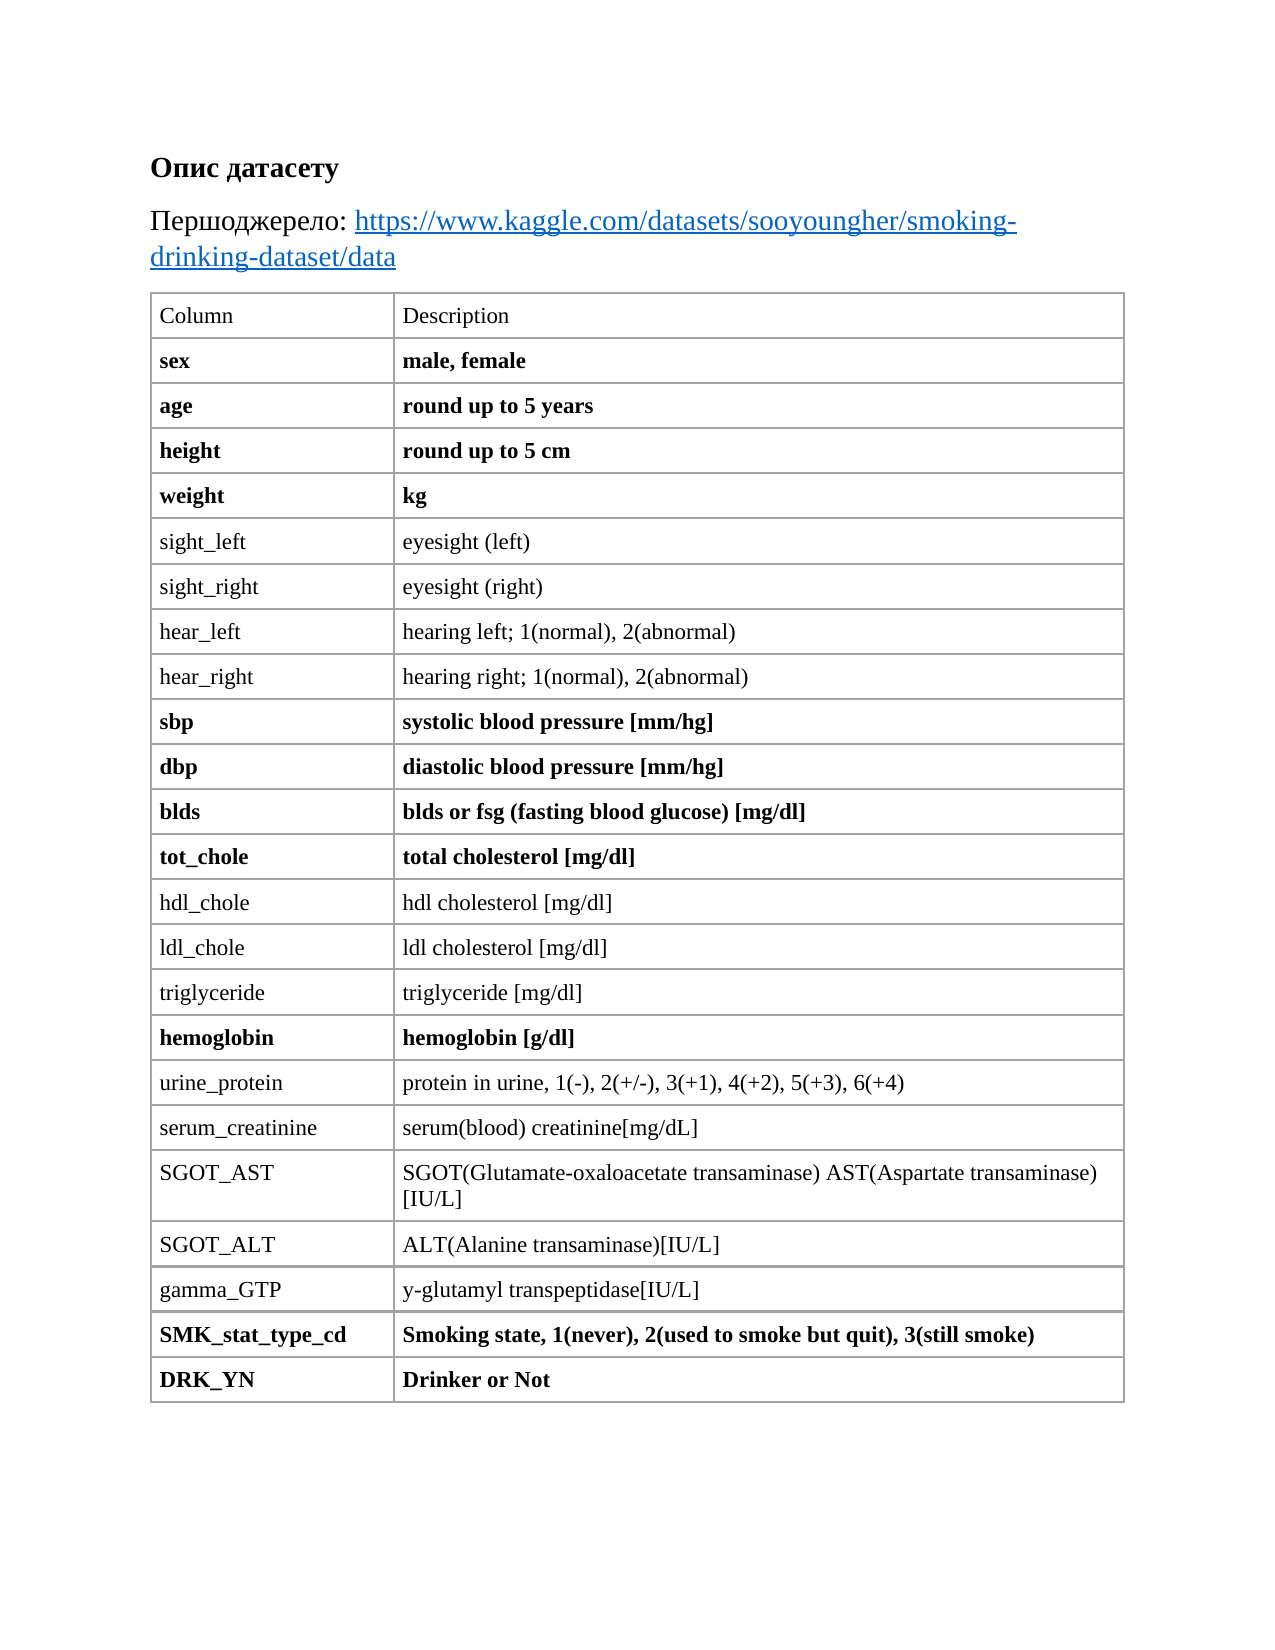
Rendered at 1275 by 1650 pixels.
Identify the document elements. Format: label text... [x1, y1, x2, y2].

table_cell tot_chole [152, 835, 393, 878]
text Першоджерело: https://www.kaggle.com/datasets/sooyoungher/smoking-drinking-dataset/data [150, 203, 1125, 272]
table_cell SGOT_ALT [152, 1222, 393, 1265]
table_cell triglyceride [152, 970, 393, 1013]
table_header Column [152, 294, 393, 337]
text Опис датасету [150, 150, 1125, 183]
table_cell urine_protein [152, 1061, 393, 1104]
table_cell ldl_chole [152, 925, 393, 968]
table_cell systolic blood pressure [mm/hg] [395, 700, 1123, 743]
table_cell ALT(Alanine transaminase)[IU/L] [395, 1222, 1123, 1265]
table_cell hdl_chole [152, 880, 393, 923]
table_cell kg [395, 474, 1123, 517]
table_cell sbp [152, 700, 393, 743]
table_cell Drinker or Not [395, 1358, 1123, 1401]
table_cell sight_left [152, 519, 393, 562]
table_cell round up to 5 cm [395, 429, 1123, 472]
table_cell hearing right; 1(normal), 2(abnormal) [395, 655, 1123, 698]
table_cell diastolic blood pressure [mm/hg] [395, 745, 1123, 788]
table_cell Smoking state, 1(never), 2(used to smoke but quit), 3(still smoke) [395, 1313, 1123, 1356]
table_cell sight_right [152, 565, 393, 607]
table_cell eyesight (left) [395, 519, 1123, 562]
table_cell gamma_GTP [152, 1268, 393, 1310]
table_cell SGOT_AST [152, 1151, 393, 1220]
table_cell sex [152, 339, 393, 382]
table_cell hear_left [152, 610, 393, 653]
table_cell protein in urine, 1(-), 2(+/-), 3(+1), 4(+2), 5(+3), 6(+4) [395, 1061, 1123, 1104]
table_cell hearing left; 1(normal), 2(abnormal) [395, 610, 1123, 653]
table_cell blds or fsg (fasting blood glucose) [mg/dl] [395, 790, 1123, 833]
table_cell blds [152, 790, 393, 833]
table_cell SMK_stat_type_cd [152, 1313, 393, 1356]
table_cell weight [152, 474, 393, 517]
table_cell height [152, 429, 393, 472]
table_cell ldl cholesterol [mg/dl] [395, 925, 1123, 968]
table_cell hemoglobin [152, 1016, 393, 1058]
table_cell dbp [152, 745, 393, 788]
table_cell eyesight (right) [395, 565, 1123, 607]
table_cell total cholesterol [mg/dl] [395, 835, 1123, 878]
table_cell DRK_YN [152, 1358, 393, 1401]
table_cell serum(blood) creatinine[mg/dL] [395, 1106, 1123, 1149]
table_cell hemoglobin [g/dl] [395, 1016, 1123, 1058]
table_cell SGOT(Glutamate-oxaloacetate transaminase) AST(Aspartate transaminase)[IU/L] [395, 1151, 1123, 1220]
table_cell y-glutamyl transpeptidase[IU/L] [395, 1268, 1123, 1310]
table_header Description [395, 294, 1123, 337]
table_cell male, female [395, 339, 1123, 382]
table_cell hdl cholesterol [mg/dl] [395, 880, 1123, 923]
table_cell serum_creatinine [152, 1106, 393, 1149]
table_cell triglyceride [mg/dl] [395, 970, 1123, 1013]
table_cell hear_right [152, 655, 393, 698]
table_cell age [152, 384, 393, 427]
table_cell round up to 5 years [395, 384, 1123, 427]
